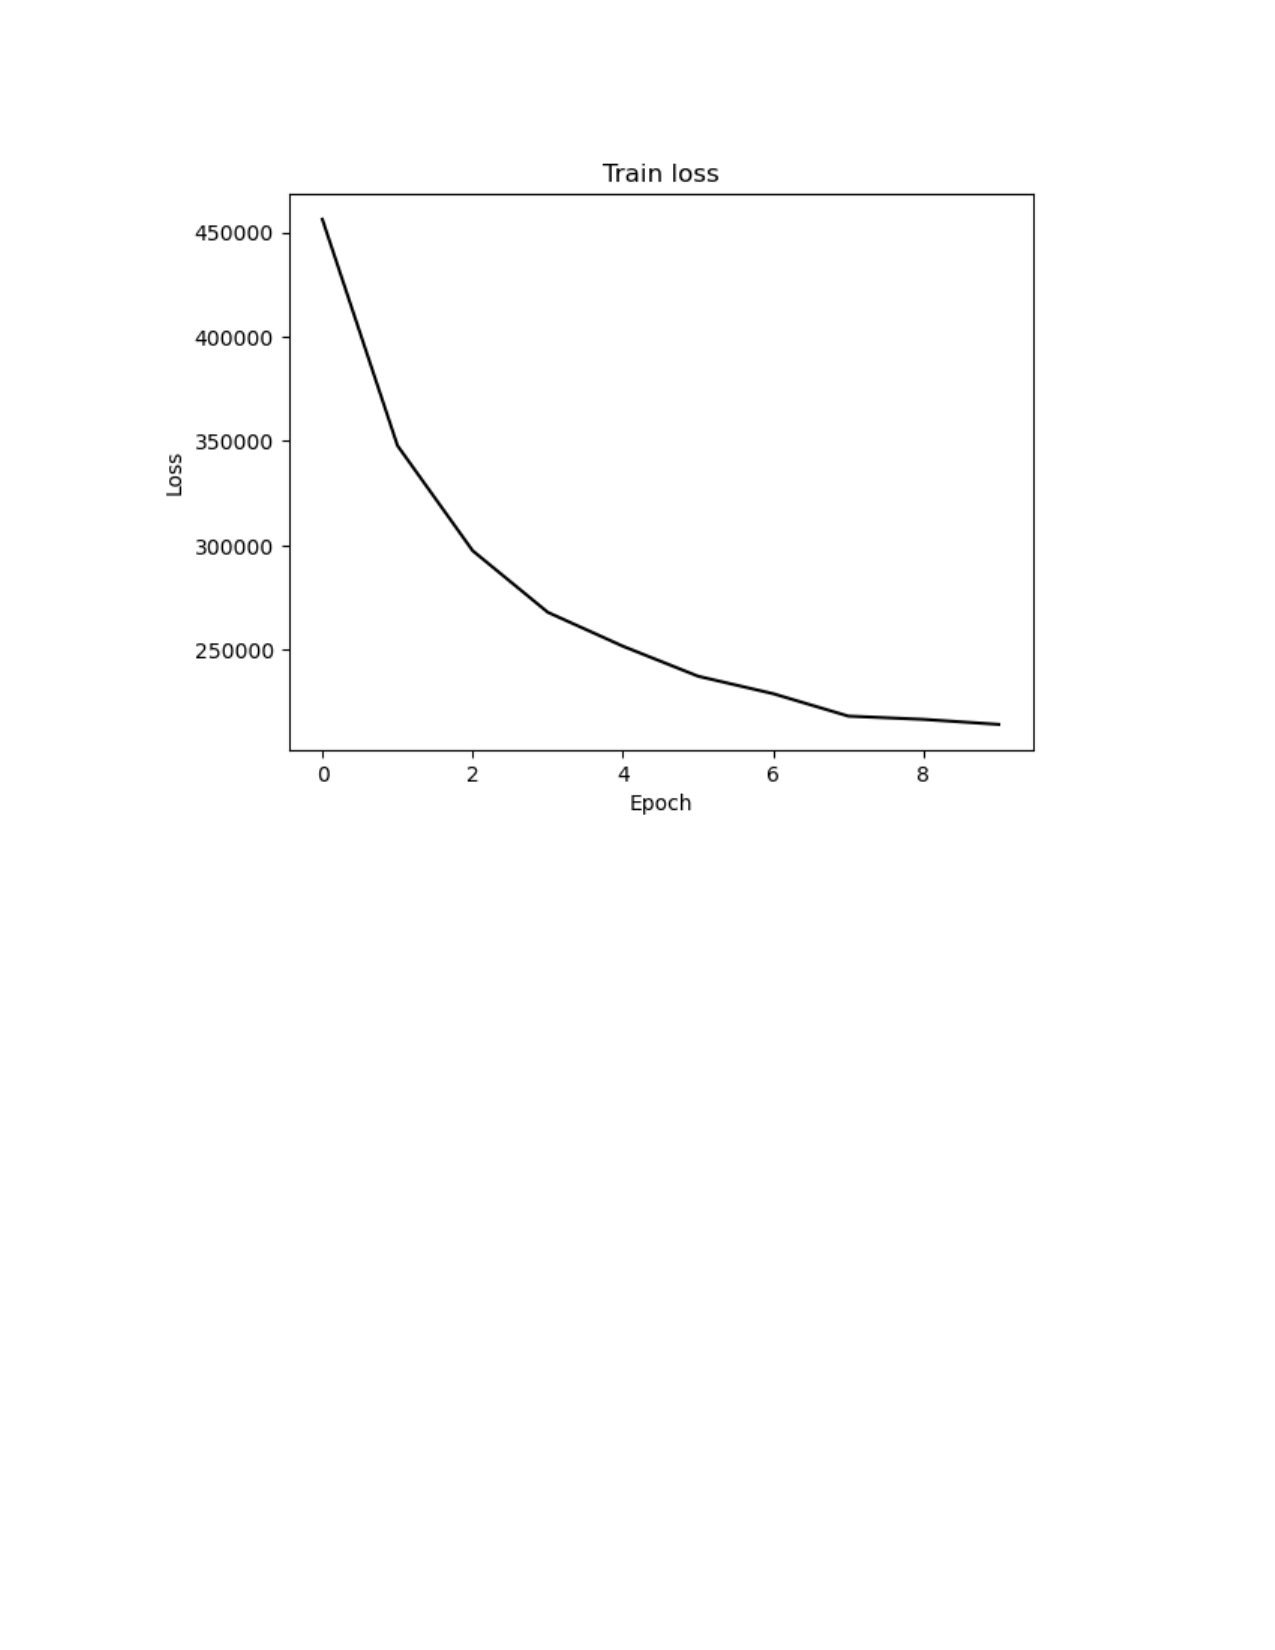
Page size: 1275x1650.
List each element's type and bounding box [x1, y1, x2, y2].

picture [150, 150, 1047, 830]
